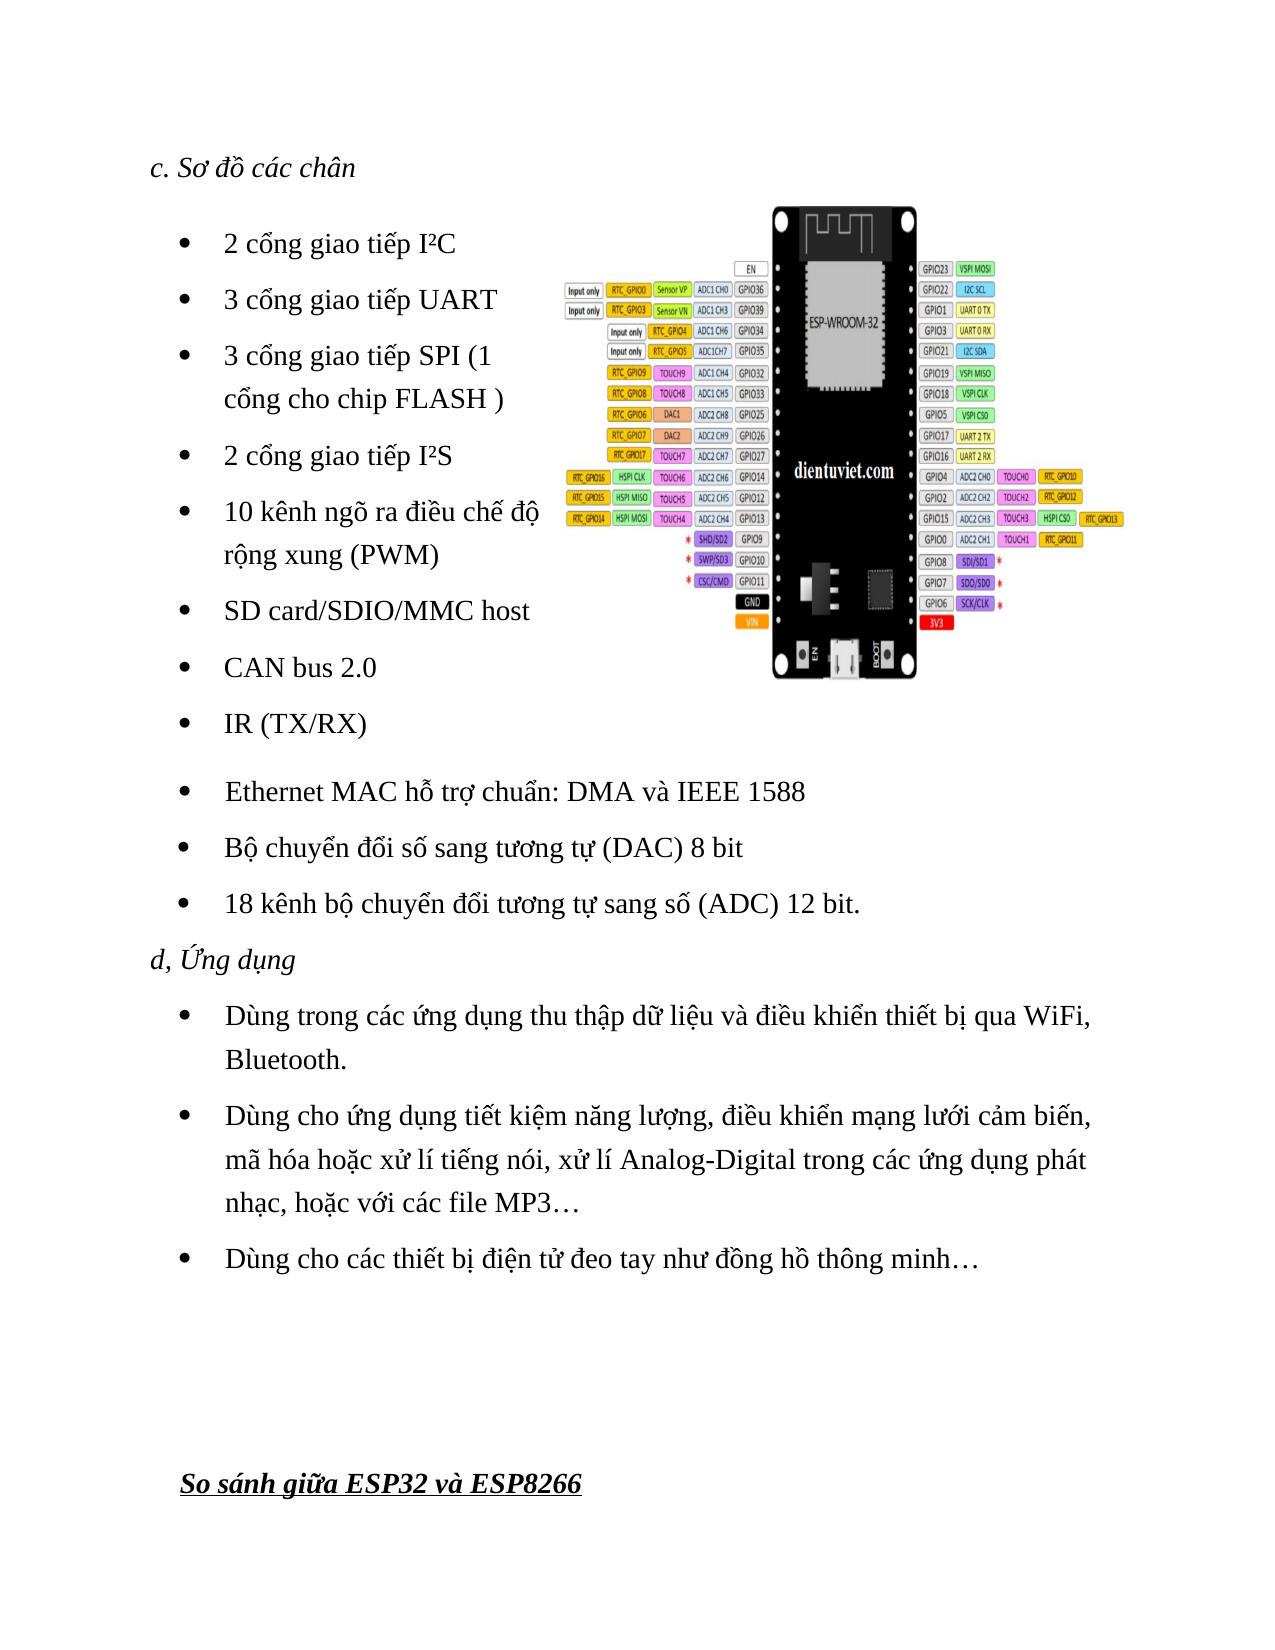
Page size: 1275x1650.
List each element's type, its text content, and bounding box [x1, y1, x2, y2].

subtitle d, Ứng dụng [150, 942, 1125, 976]
list Ethernet MAC hỗ trợ chuẩn: DMA và IEEE 1588 [179, 774, 1125, 808]
subtitle c. Sơ đồ các chân [150, 150, 1125, 183]
list Bộ chuyển đổi số sang tương tự (DAC) 8 bit [178, 830, 1125, 864]
list Dùng cho các thiết bị điện tử đeo tay như đồng hồ thông minh… [179, 1241, 1125, 1275]
list 18 kênh bộ chuyển đổi tương tự sang số (ADC) 12 bit. [178, 886, 1125, 920]
picture [558, 190, 1125, 693]
list Dùng cho ứng dụng tiết kiệm năng lượng, điều khiển mạng lưới cảm biến, mã hóa hoặc xử lí tiếng nói, xử lí Analog-Digital trong các ứng dụng phát nhạc, hoặc với các file MP3… [179, 1098, 1125, 1219]
list Dùng trong các ứng dụng thu thập dữ liệu và điều khiển thiết bị qua WiFi, Bluetooth. [179, 998, 1125, 1076]
text So sánh giữa ESP32 và ESP8266 [179, 1466, 1125, 1499]
